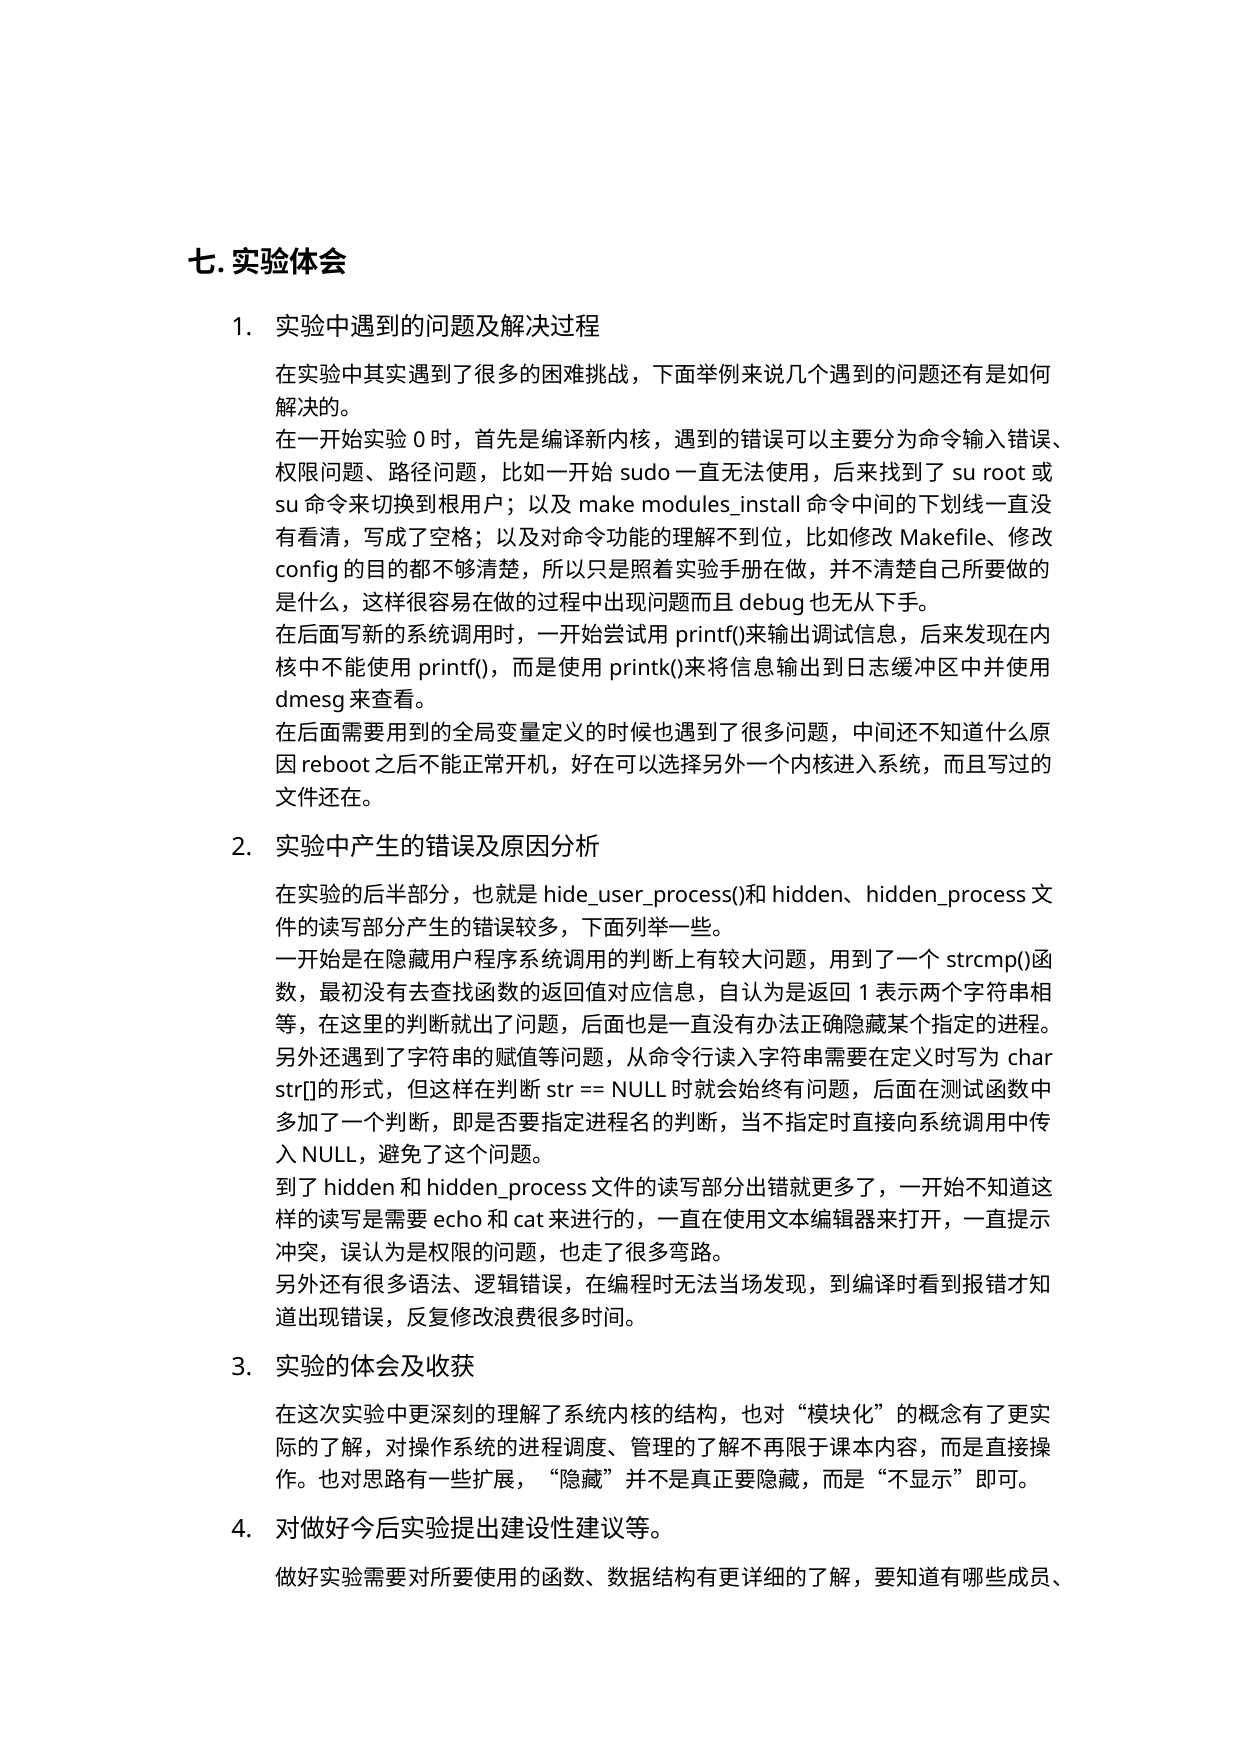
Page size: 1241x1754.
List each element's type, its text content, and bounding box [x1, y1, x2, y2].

list 对做好今后实验提出建设性建议等。 [231, 1494, 1053, 1559]
list 到了hidden和hidden_process文件的读写部分出错就更多了，一开始不知道这样的读写是需要echo和cat来进行的，一直在使用文本编辑器来打开，一直提示冲突，误认为是权限的问题，也走了很多弯路。 [275, 1169, 1053, 1267]
list 实验的体会及收获 [231, 1332, 1053, 1397]
list 在后面需要用到的全局变量定义的时候也遇到了很多问题，中间还不知道什么原因reboot之后不能正常开机，好在可以选择另外一个内核进入系统，而且写过的文件还在。 [275, 714, 1053, 812]
list 实验中产生的错误及原因分析 [231, 812, 1053, 877]
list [275, 1559, 1053, 1592]
list 在一开始实验0时，首先是编译新内核，遇到的错误可以主要分为命令输入错误、权限问题、路径问题，比如一开始sudo一直无法使用，后来找到了su root或su命令来切换到根用户；以及make modules_install命令中间的下划线一直没有看清，写成了空格；以及对命令功能的理解不到位，比如修改Makefile、修改config的目的都不够清楚，所以只是照着实验手册在做，并不清楚自己所要做的是什么，这样很容易在做的过程中出现问题而且debug也无从下手。 [275, 422, 1053, 617]
list 另外还遇到了字符串的赋值等问题，从命令行读入字符串需要在定义时写为char str[]的形式，但这样在判断str == NULL时就会始终有问题，后面在测试函数中多加了一个判断，即是否要指定进程名的判断，当不指定时直接向系统调用中传入NULL，避免了这个问题。 [275, 1039, 1053, 1169]
list 在这次实验中更深刻的理解了系统内核的结构，也对“模块化”的概念有了更实际的了解，对操作系统的进程调度、管理的了解不再限于课本内容，而是直接操作。也对思路有一些扩展，“隐藏”并不是真正要隐藏，而是“不显示”即可。 [275, 1397, 1053, 1494]
list 在实验的后半部分，也就是hide_user_process()和hidden、hidden_process文件的读写部分产生的错误较多，下面列举一些。 [275, 877, 1053, 942]
list 实验中遇到的问题及解决过程 [231, 292, 1053, 357]
list 在实验中其实遇到了很多的困难挑战，下面举例来说几个遇到的问题还有是如何解决的。 [275, 357, 1053, 422]
list 另外还有很多语法、逻辑错误，在编程时无法当场发现，到编译时看到报错才知道出现错误，反复修改浪费很多时间。 [275, 1267, 1053, 1332]
list 一开始是在隐藏用户程序系统调用的判断上有较大问题，用到了一个strcmp()函数，最初没有去查找函数的返回值对应信息，自认为是返回1表示两个字符串相等，在这里的判断就出了问题，后面也是一直没有办法正确隐藏某个指定的进程。 [275, 942, 1053, 1039]
list 实验体会 [187, 227, 1053, 292]
list 在后面写新的系统调用时，一开始尝试用printf()来输出调试信息，后来发现在内核中不能使用printf()，而是使用printk()来将信息输出到日志缓冲区中并使用dmesg来查看。 [275, 617, 1053, 714]
